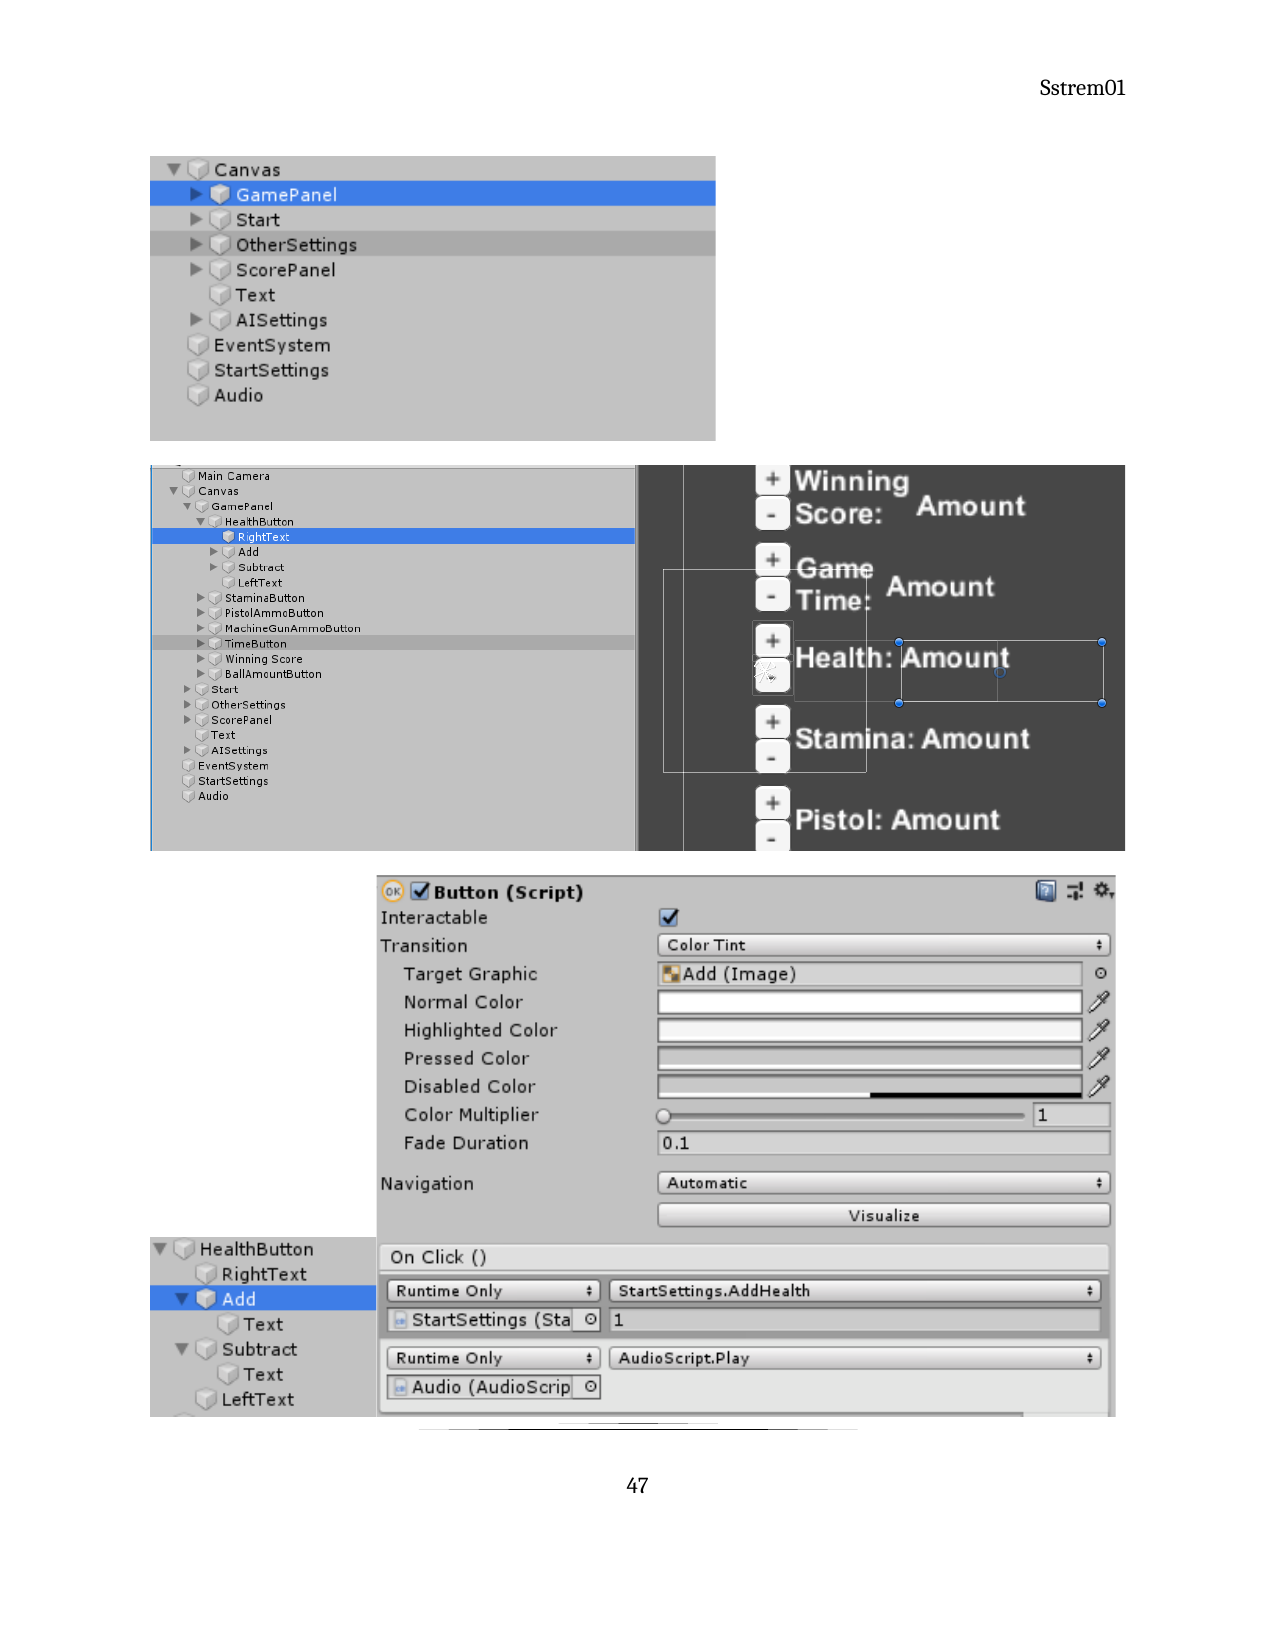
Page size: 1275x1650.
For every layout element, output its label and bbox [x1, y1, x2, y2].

picture [150, 156, 716, 441]
picture [150, 875, 1116, 1417]
picture [150, 465, 1125, 851]
